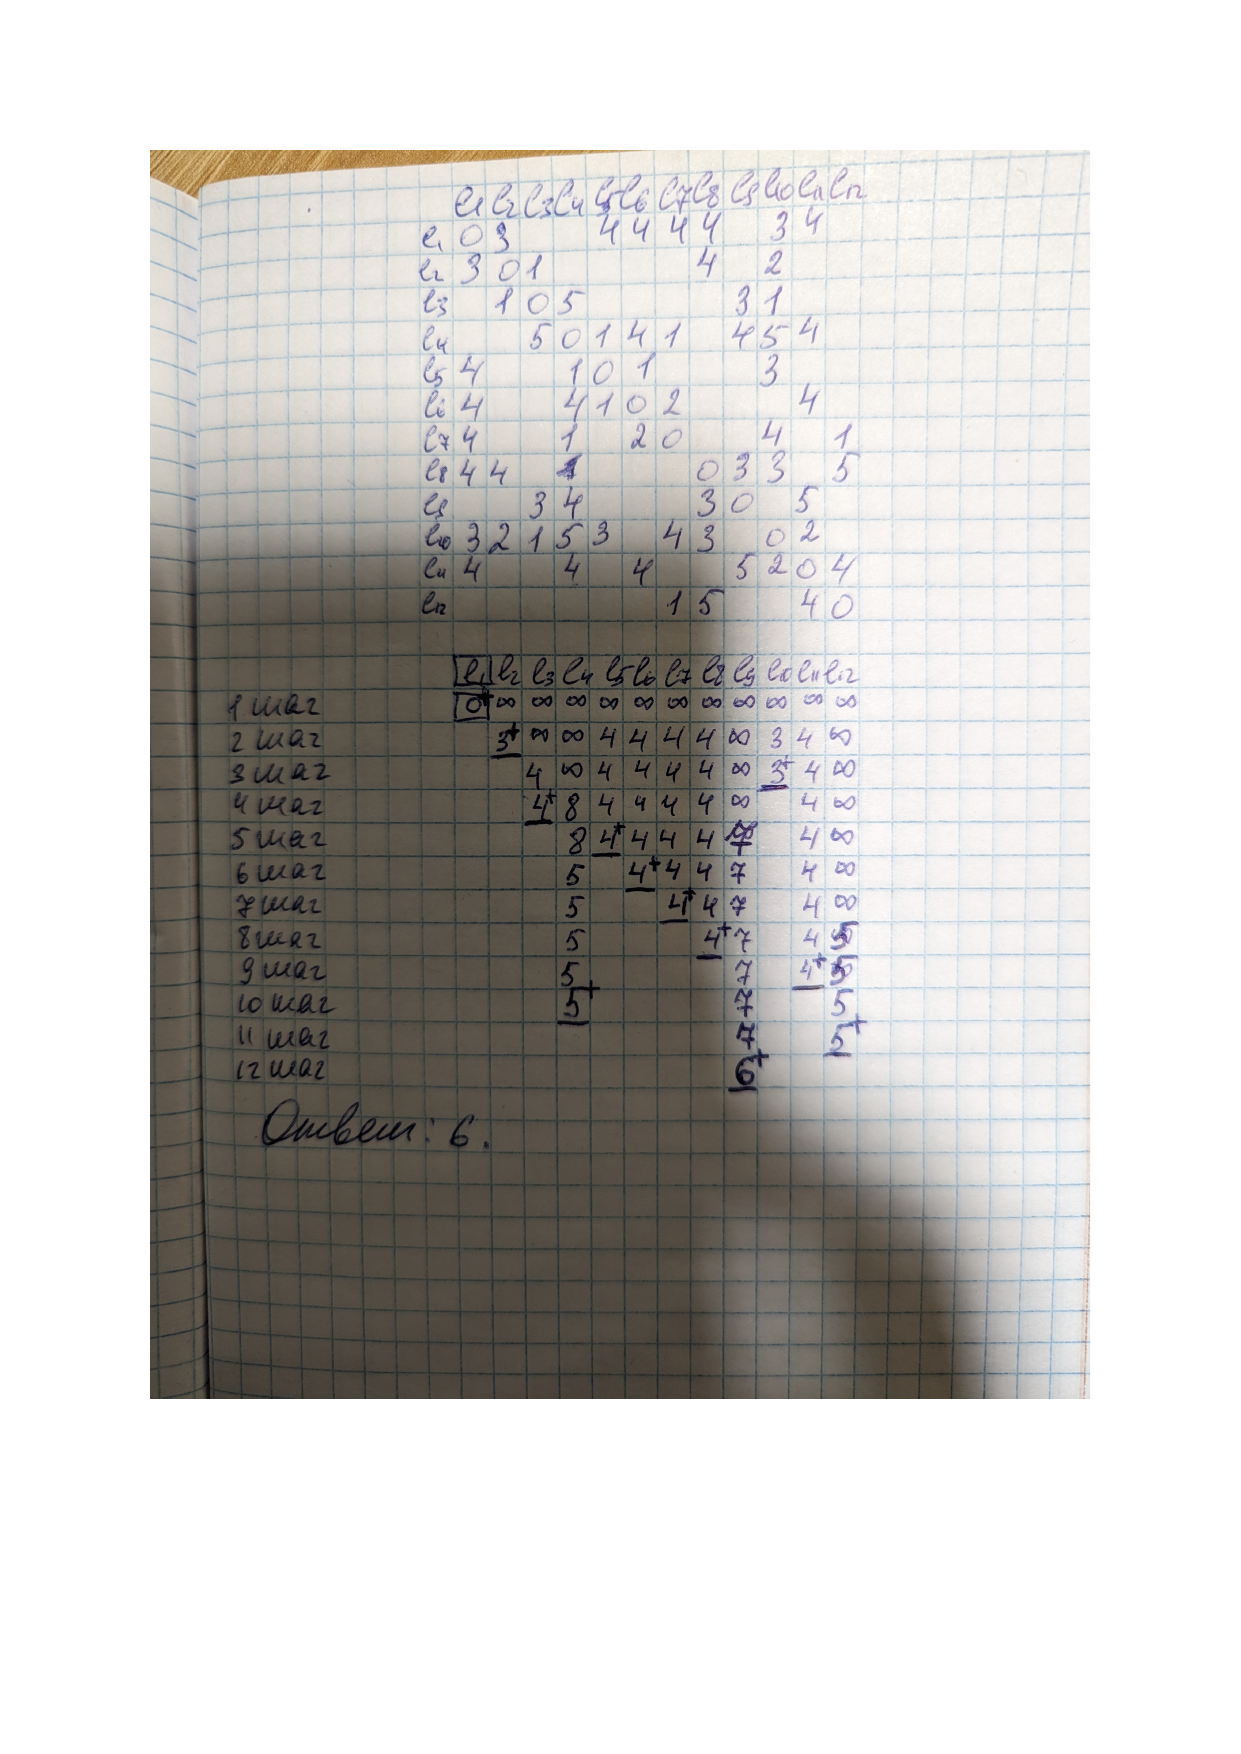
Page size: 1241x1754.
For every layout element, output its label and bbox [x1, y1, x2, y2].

picture [150, 150, 1091, 1399]
